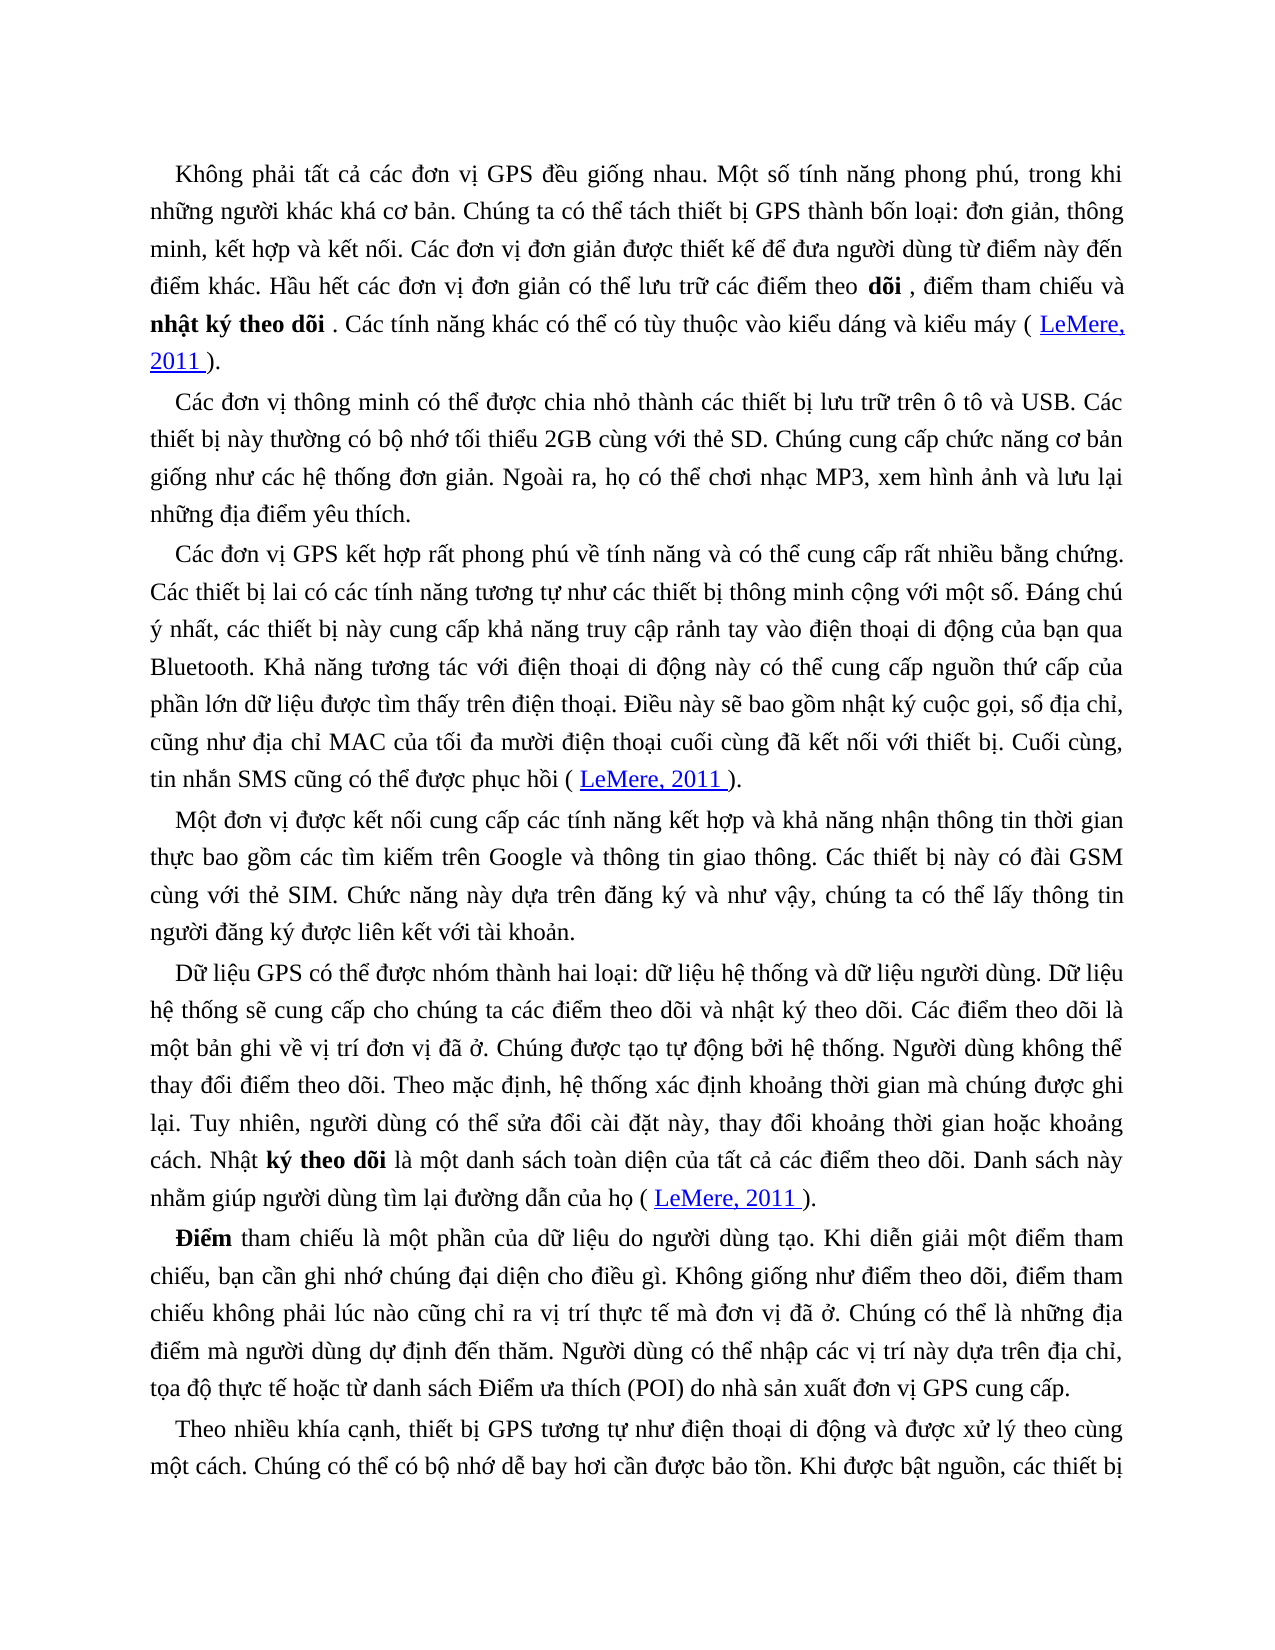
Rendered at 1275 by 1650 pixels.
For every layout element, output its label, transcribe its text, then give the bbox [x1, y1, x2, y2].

text Điểm tham chiếu là một phần của dữ liệu do người dùng tạo. Khi diễn giải một điểm tham chiếu, bạn cần ghi nhớ chúng đại diện cho điều gì. Không giống như điểm theo dõi, điểm tham chiếu không phải lúc nào cũng chỉ ra vị trí thực tế mà đơn vị đã ở. Chúng có thể là những địa điểm mà người dùng dự định đến thăm. Người dùng có thể nhập các vị trí này dựa trên địa chỉ, tọa độ thực tế hoặc từ danh sách Điểm ưa thích (POI) do nhà sản xuất đơn vị GPS cung cấp. [150, 1214, 1125, 1402]
text Không phải tất cả các đơn vị GPS đều giống nhau. Một số tính năng phong phú, trong khi những người khác khá cơ bản. Chúng ta có thể tách thiết bị GPS thành bốn loại: đơn giản, thông minh, kết hợp và kết nối. Các đơn vị đơn giản được thiết kế để đưa người dùng từ điểm này đến điểm khác. Hầu hết các đơn vị đơn giản có thể lưu trữ các điểm theo dõi , điểm tham chiếu và nhật ký theo dõi . Các tính năng khác có thể có tùy thuộc vào kiểu dáng và kiểu máy ( LeMere, 2011 ). [150, 150, 1125, 375]
text Dữ liệu GPS có thể được nhóm thành hai loại: dữ liệu hệ thống và dữ liệu người dùng. Dữ liệu hệ thống sẽ cung cấp cho chúng ta các điểm theo dõi và nhật ký theo dõi. Các điểm theo dõi là một bản ghi về vị trí đơn vị đã ở. Chúng được tạo tự động bởi hệ thống. Người dùng không thể thay đổi điểm theo dõi. Theo mặc định, hệ thống xác định khoảng thời gian mà chúng được ghi lại. Tuy nhiên, người dùng có thể sửa đổi cài đặt này, thay đổi khoảng thời gian hoặc khoảng cách. Nhật ký theo dõi là một danh sách toàn diện của tất cả các điểm theo dõi. Danh sách này nhằm giúp người dùng tìm lại đường dẫn của họ ( LeMere, 2011 ). [150, 949, 1125, 1212]
text Các đơn vị thông minh có thể được chia nhỏ thành các thiết bị lưu trữ trên ô tô và USB. Các thiết bị này thường có bộ nhớ tối thiểu 2GB cùng với thẻ SD. Chúng cung cấp chức năng cơ bản giống như các hệ thống đơn giản. Ngoài ra, họ có thể chơi nhạc MP3, xem hình ảnh và lưu lại những địa điểm yêu thích. [150, 378, 1125, 528]
text Các đơn vị GPS kết hợp rất phong phú về tính năng và có thể cung cấp rất nhiều bằng chứng. Các thiết bị lai có các tính năng tương tự như các thiết bị thông minh cộng với một số. Đáng chú ý nhất, các thiết bị này cung cấp khả năng truy cập rảnh tay vào điện thoại di động của bạn qua Bluetooth. Khả năng tương tác với điện thoại di động này có thể cung cấp nguồn thứ cấp của phần lớn dữ liệu được tìm thấy trên điện thoại. Điều này sẽ bao gồm nhật ký cuộc gọi, sổ địa chỉ, cũng như địa chỉ MAC của tối đa mười điện thoại cuối cùng đã kết nối với thiết bị. Cuối cùng, tin nhắn SMS cũng có thể được phục hồi ( LeMere, 2011 ). [150, 531, 1125, 793]
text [150, 1405, 1125, 1480]
text Một đơn vị được kết nối cung cấp các tính năng kết hợp và khả năng nhận thông tin thời gian thực bao gồm các tìm kiếm trên Google và thông tin giao thông. Các thiết bị này có đài GSM cùng với thẻ SIM. Chức năng này dựa trên đăng ký và như vậy, chúng ta có thể lấy thông tin người đăng ký được liên kết với tài khoản. [150, 796, 1125, 946]
